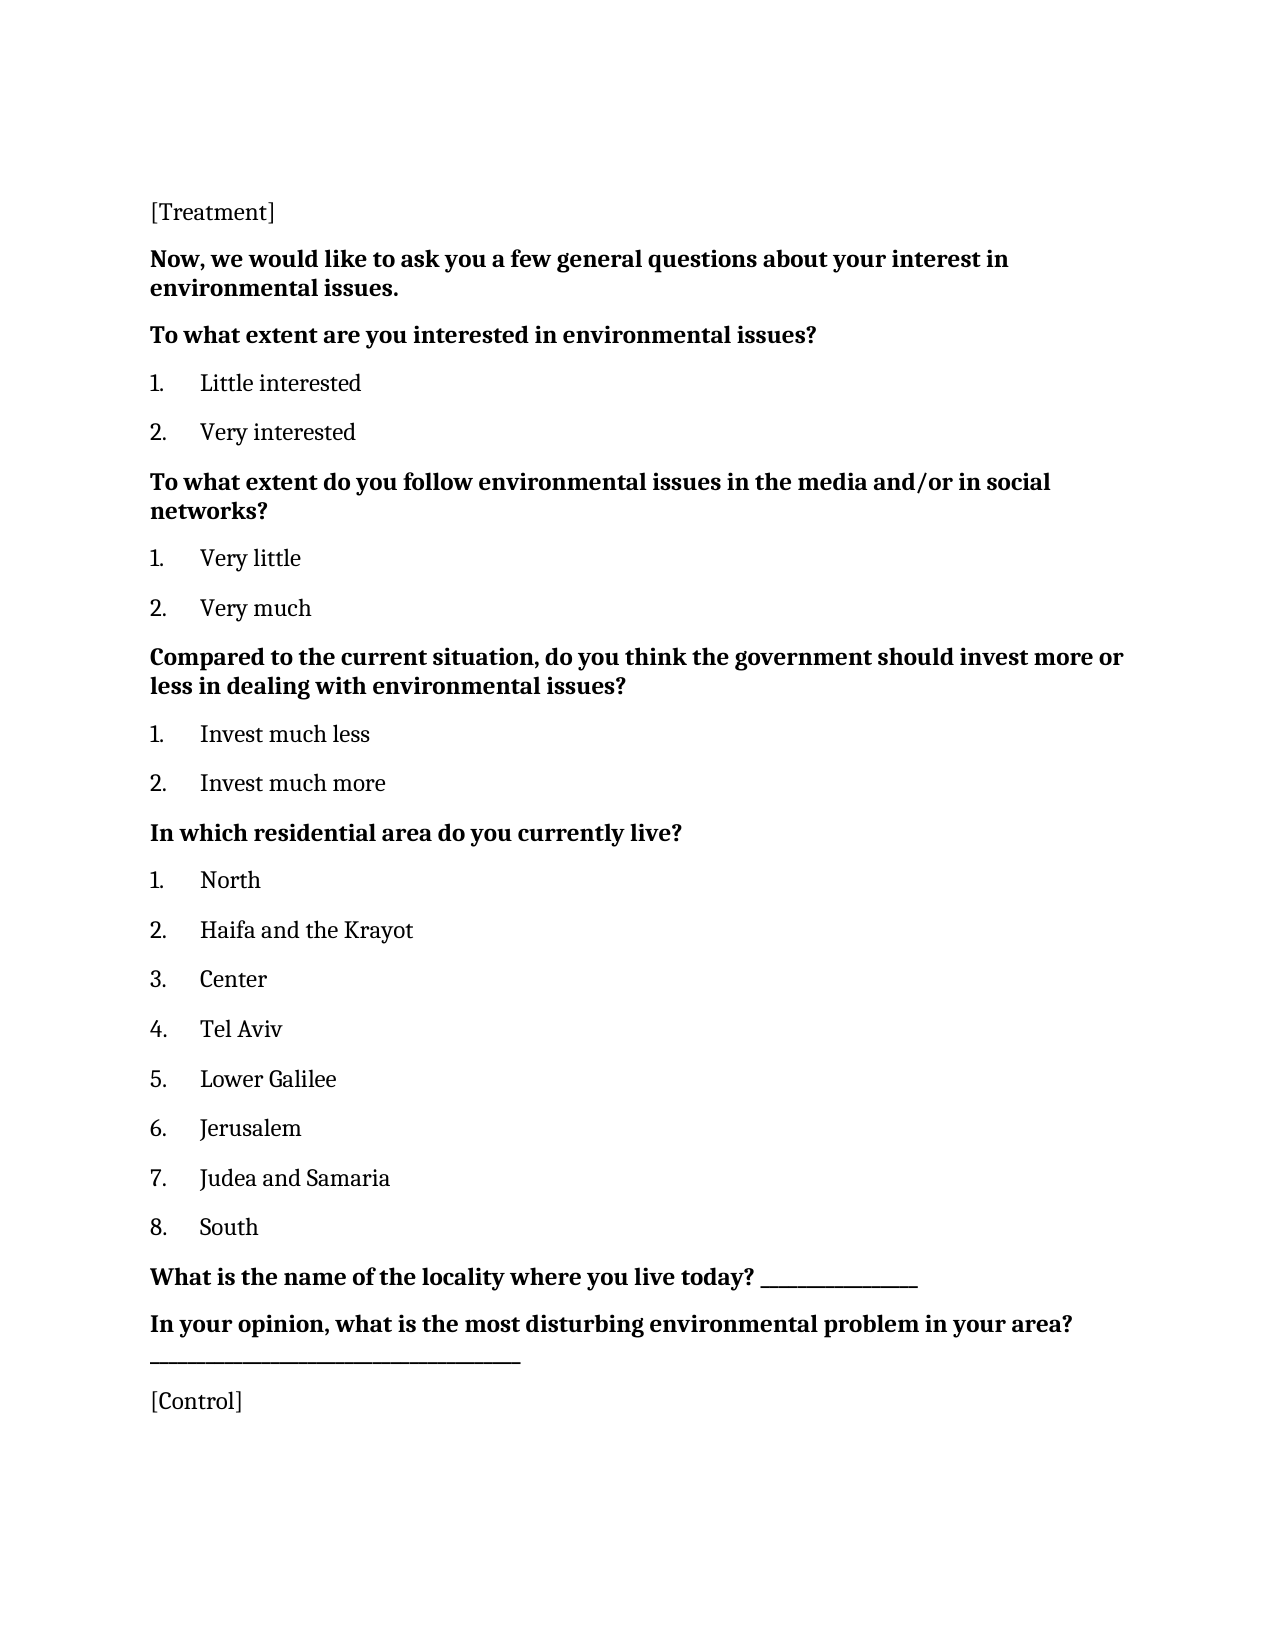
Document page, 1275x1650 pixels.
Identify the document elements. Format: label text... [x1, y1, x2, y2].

text In your opinion, what is the most disturbing environmental problem in your area? ________________________________________ [150, 1310, 1125, 1368]
list Very interested [150, 418, 1125, 447]
list Judea and Samaria [150, 1164, 1125, 1192]
list South [150, 1213, 1125, 1242]
list Very little [150, 544, 1125, 573]
text [Control] [150, 1387, 1125, 1415]
list North [150, 866, 1125, 895]
list Jerusalem [150, 1114, 1125, 1143]
text In which residential area do you currently live? [150, 819, 1125, 847]
list Invest much more [150, 769, 1125, 798]
text To what extent do you follow environmental issues in the media and/or in social networks? [150, 468, 1125, 525]
text [Treatment] [150, 197, 1125, 226]
text Now, we would like to ask you a few general questions about your interest in environmental issues. [150, 245, 1125, 302]
list Haifa and the Krayot [150, 916, 1125, 944]
text What is the name of the locality where you live today? _________________ [150, 1263, 1125, 1292]
list Invest much less [150, 719, 1125, 748]
list Lower Galilee [150, 1064, 1125, 1093]
list Tel Aviv [150, 1015, 1125, 1044]
list Center [150, 965, 1125, 994]
list Little interested [150, 369, 1125, 397]
text To what extent are you interested in environmental issues? [150, 321, 1125, 350]
text Compared to the current situation, do you think the government should invest more or less in dealing with environmental issues? [150, 643, 1125, 701]
list Very much [150, 594, 1125, 622]
